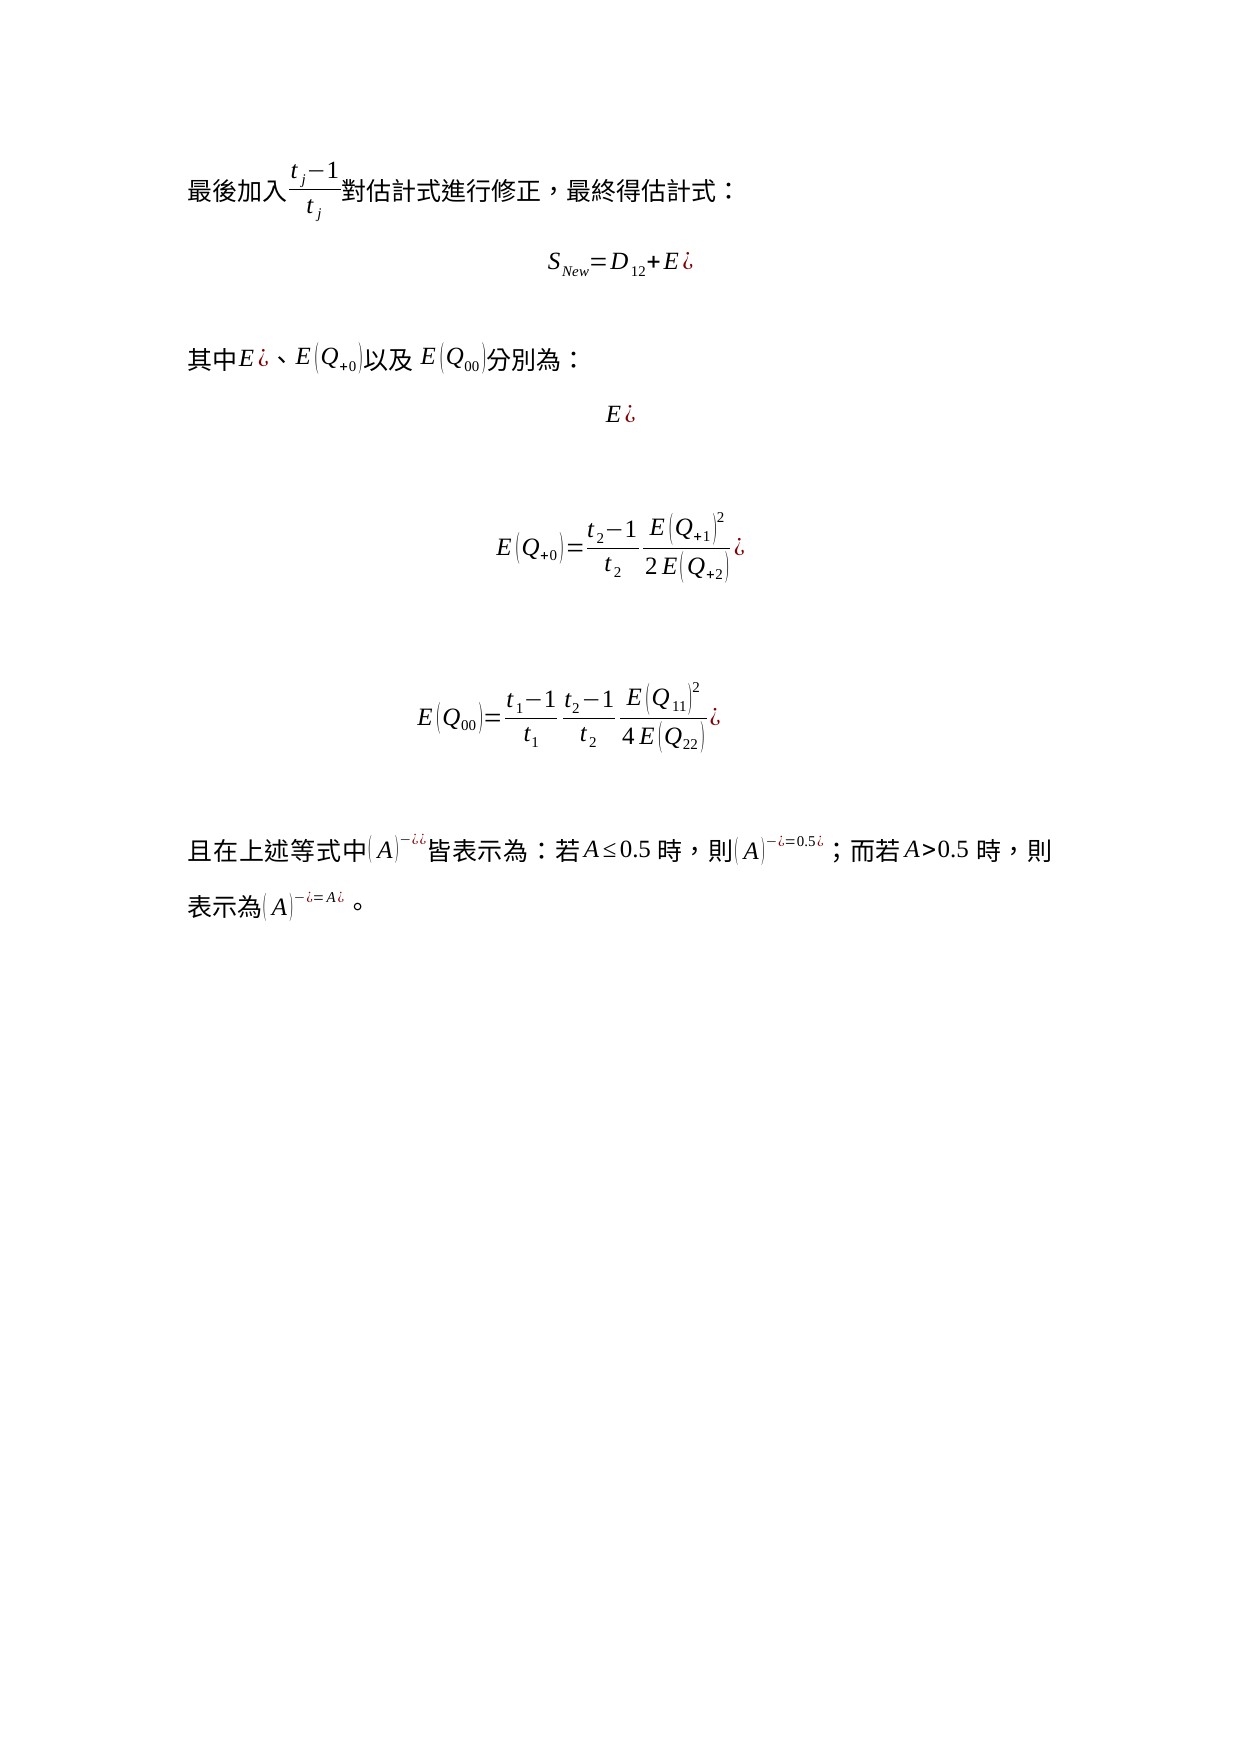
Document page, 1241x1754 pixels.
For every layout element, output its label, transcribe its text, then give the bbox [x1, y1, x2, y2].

text 其中、以及 分別為： [187, 340, 1053, 377]
text 最後加入對估計式進行修正，最終得估計式： [187, 152, 1053, 227]
text 且在上述等式中皆表示為：若 時，則；而若 時，則表示為。 [187, 831, 1053, 924]
